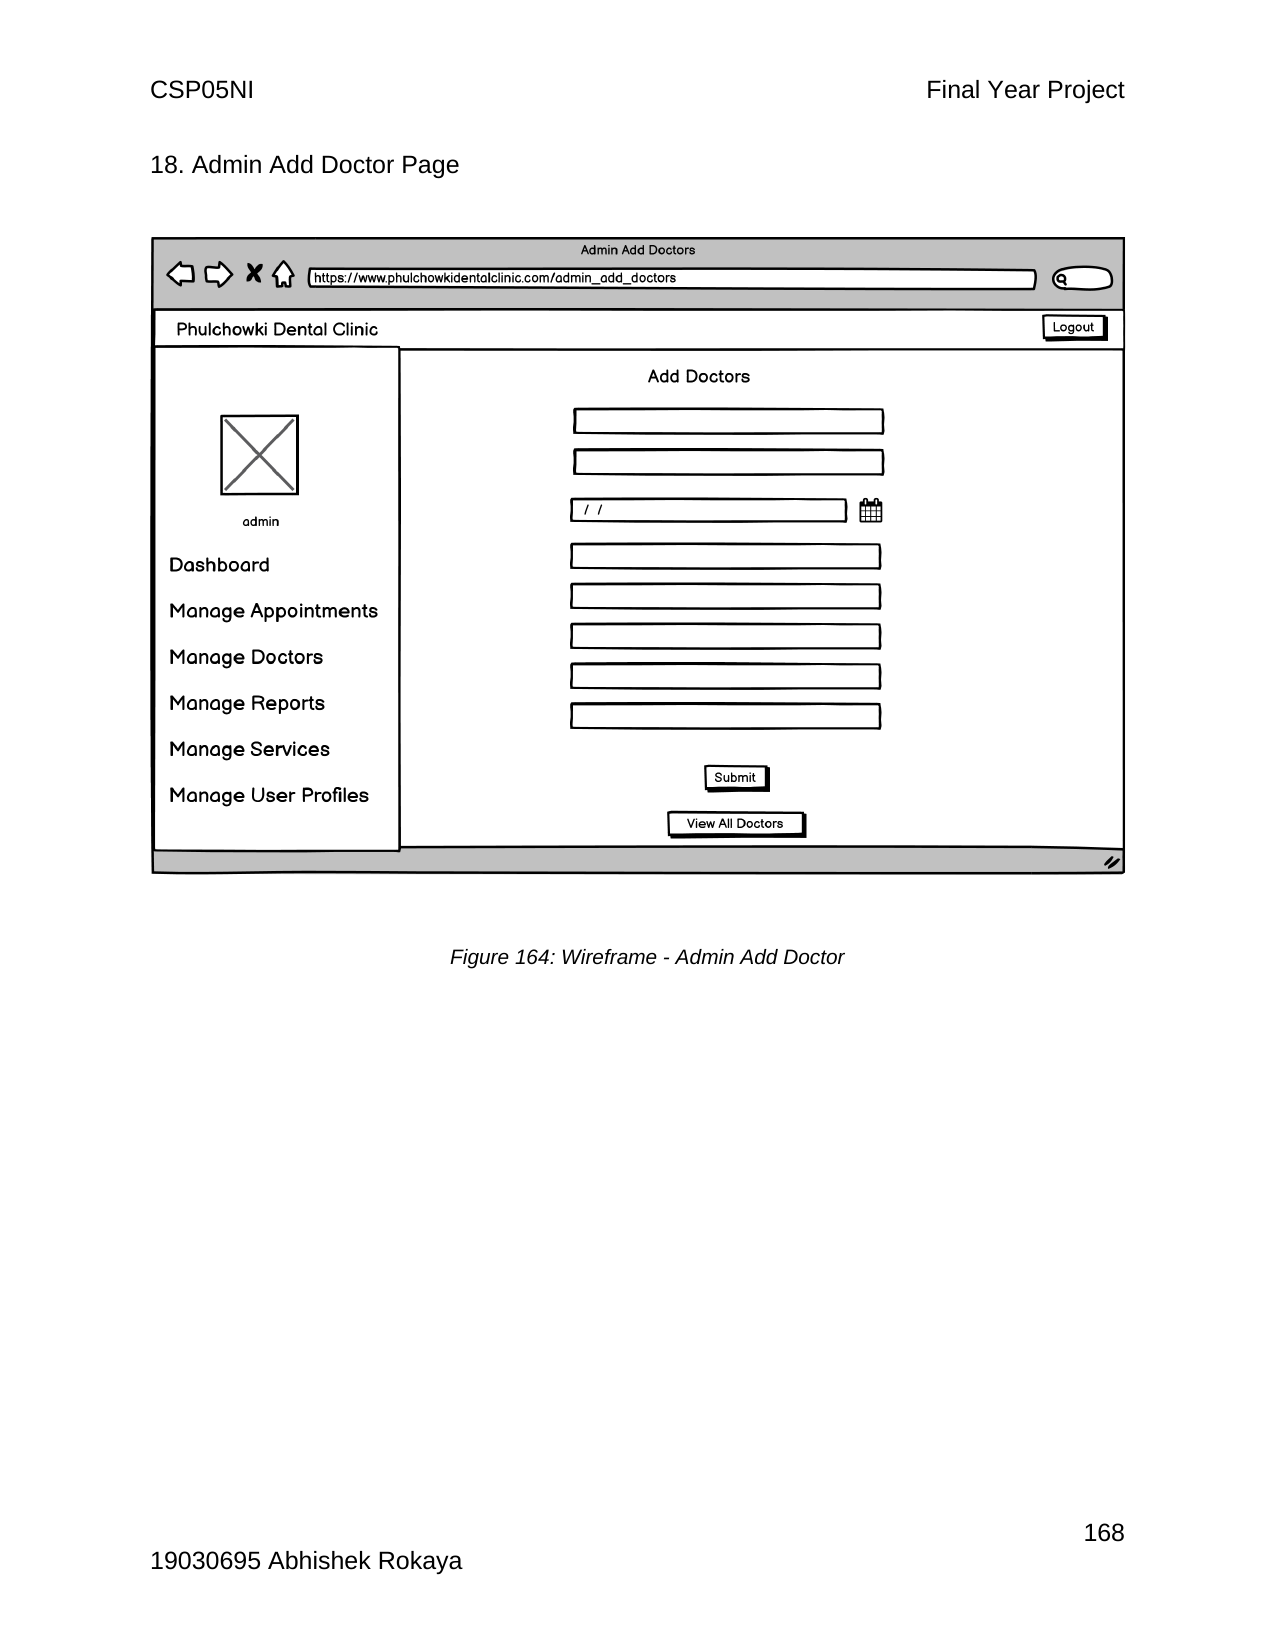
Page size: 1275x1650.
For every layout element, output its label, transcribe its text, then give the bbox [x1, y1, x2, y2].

picture [150, 236, 1125, 875]
text 18. Admin Add Doctor Page [150, 150, 1125, 179]
text Figure 164: Wireframe - Admin Add Doctor [375, 944, 1125, 968]
